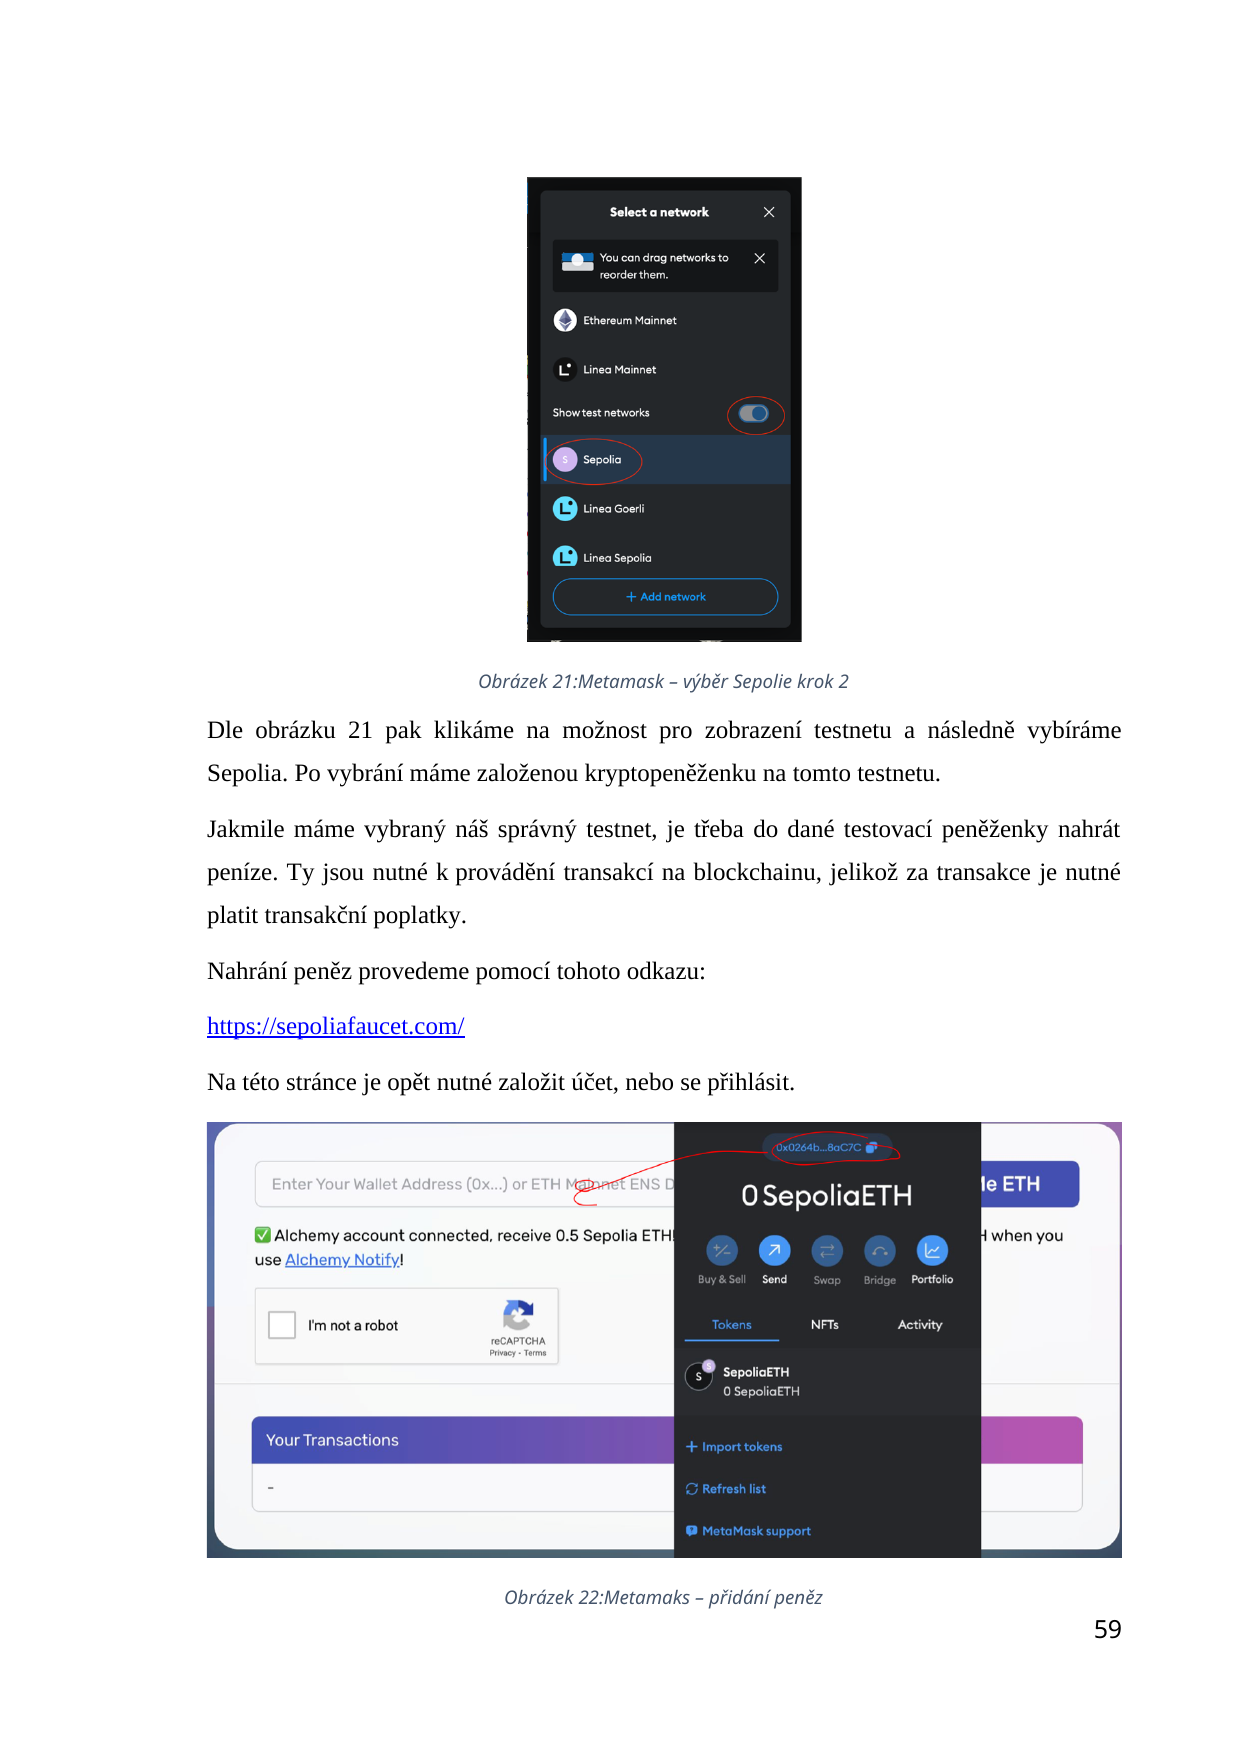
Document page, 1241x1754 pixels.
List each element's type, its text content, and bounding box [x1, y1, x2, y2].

text Dle obrázku 21 pak klikáme na možnost pro zobrazení testnetu a následně vybíráme Sepolia. Po vybrání máme založenou kryptopeněženku na tomto testnetu. [207, 715, 1122, 787]
picture [527, 177, 802, 642]
text Jakmile máme vybraný náš správný testnet, je třeba do dané testovací peněženky nahrát peníze. Ty jsou nutné k provádění transakcí na blockchainu, jelikož za transakce je nutné platit transakční poplatky. [207, 814, 1122, 929]
text Obrázek 22:Metamaks – přidání peněz [207, 1584, 1122, 1610]
text Obrázek 21:Metamask – výběr Sepolie krok 2 [207, 669, 1122, 694]
text https://sepoliafaucet.com/ [207, 1011, 1122, 1040]
text Na této stránce je opět nutné založit účet, nebo se přihlásit. [207, 1067, 1122, 1096]
picture [206, 1122, 1122, 1558]
text Nahrání peněz provedeme pomocí tohoto odkazu: [207, 956, 1122, 984]
